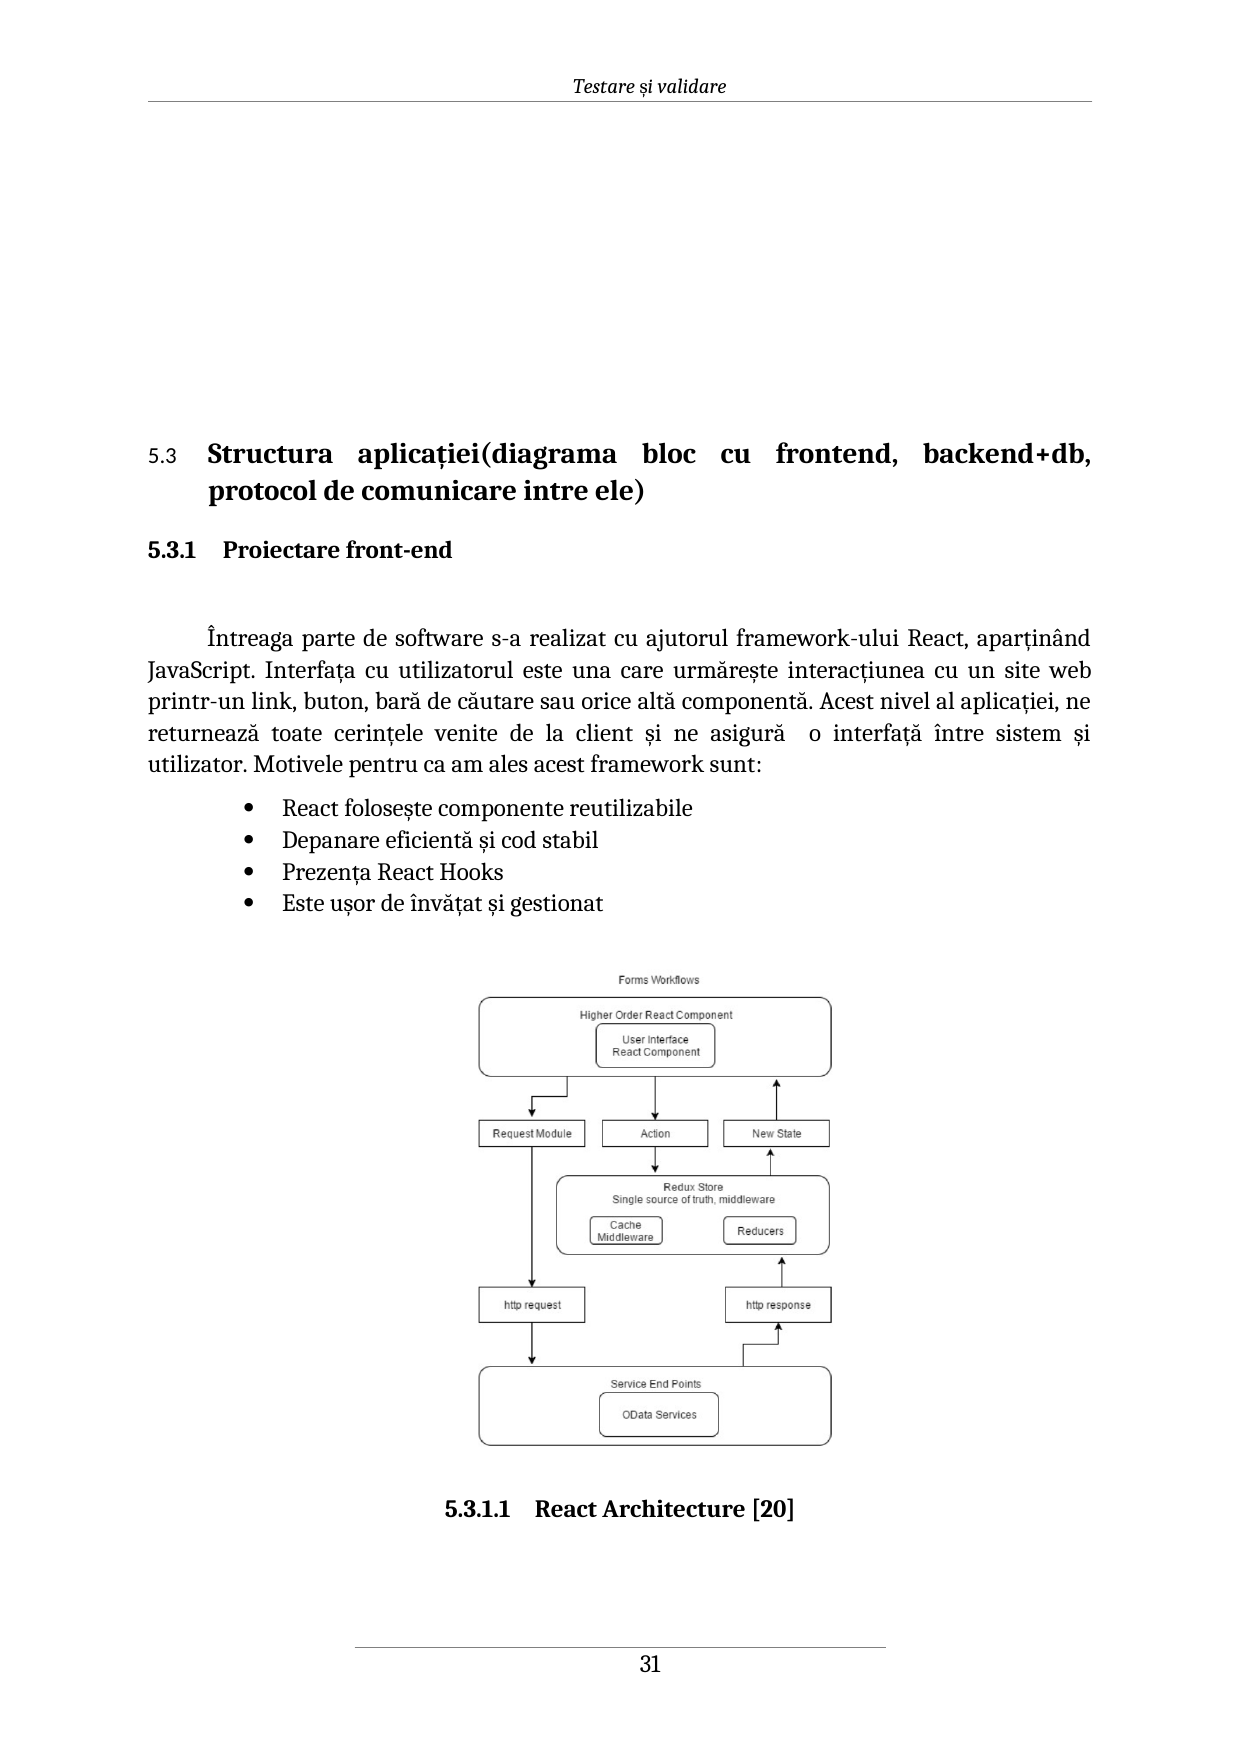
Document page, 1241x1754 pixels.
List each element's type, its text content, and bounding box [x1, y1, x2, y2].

list Depanare eficientă și cod stabil [244, 826, 1092, 854]
text Întreaga parte de software s-a realizat cu ajutorul framework-ului React, aparținând JavaScript. Interfața cu utilizatorul este una care urmărește interacțiunea cu un site web printr-un link, buton, bară de căutare sau orice altă componentă. Acest nivel al aplicației, ne returnează toate cerințele venite de la client și ne asigură o interfață între sistem și utilizator. Motivele pentru ca am ales acest framework sunt: [148, 624, 1092, 779]
list Este ușor de învățat și gestionat [244, 889, 1092, 918]
subtitle React Architecture [20] [148, 1495, 1092, 1524]
list Prezența React Hooks [244, 857, 1092, 886]
subtitle Structura aplicației(diagrama bloc cu frontend, backend+db, protocol de comunicare intre ele) [148, 437, 1092, 507]
picture [424, 933, 875, 1480]
subtitle Proiectare front-end [148, 536, 1092, 564]
list React folosește componente reutilizabile [244, 794, 1092, 823]
